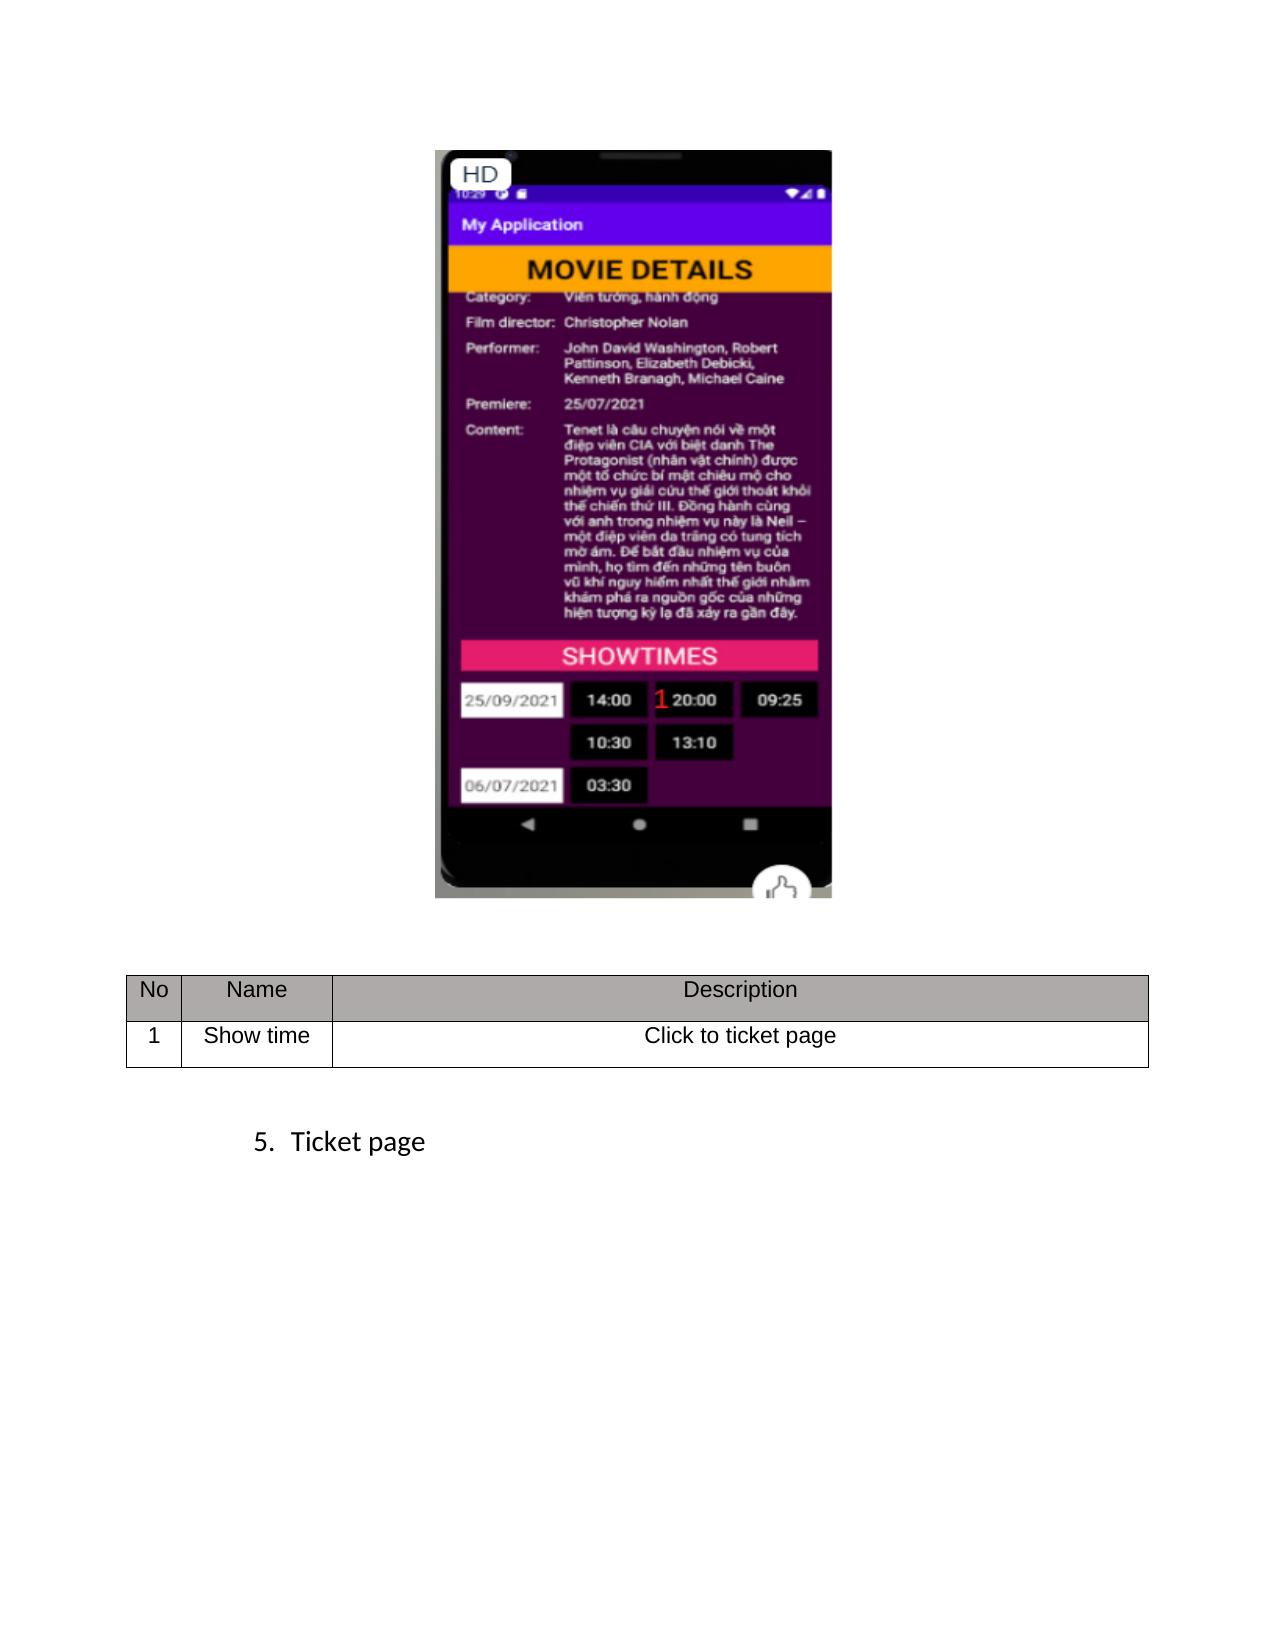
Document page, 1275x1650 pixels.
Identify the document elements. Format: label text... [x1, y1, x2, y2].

table_header No [127, 976, 181, 1021]
table_cell Click to ticket page [333, 1022, 1148, 1067]
table_header Description [333, 976, 1148, 1021]
table_header Name [182, 976, 332, 1021]
picture [435, 150, 840, 901]
table_cell 1 [127, 1022, 181, 1067]
table_cell Show time [182, 1022, 332, 1067]
list Ticket page [253, 1123, 1125, 1159]
